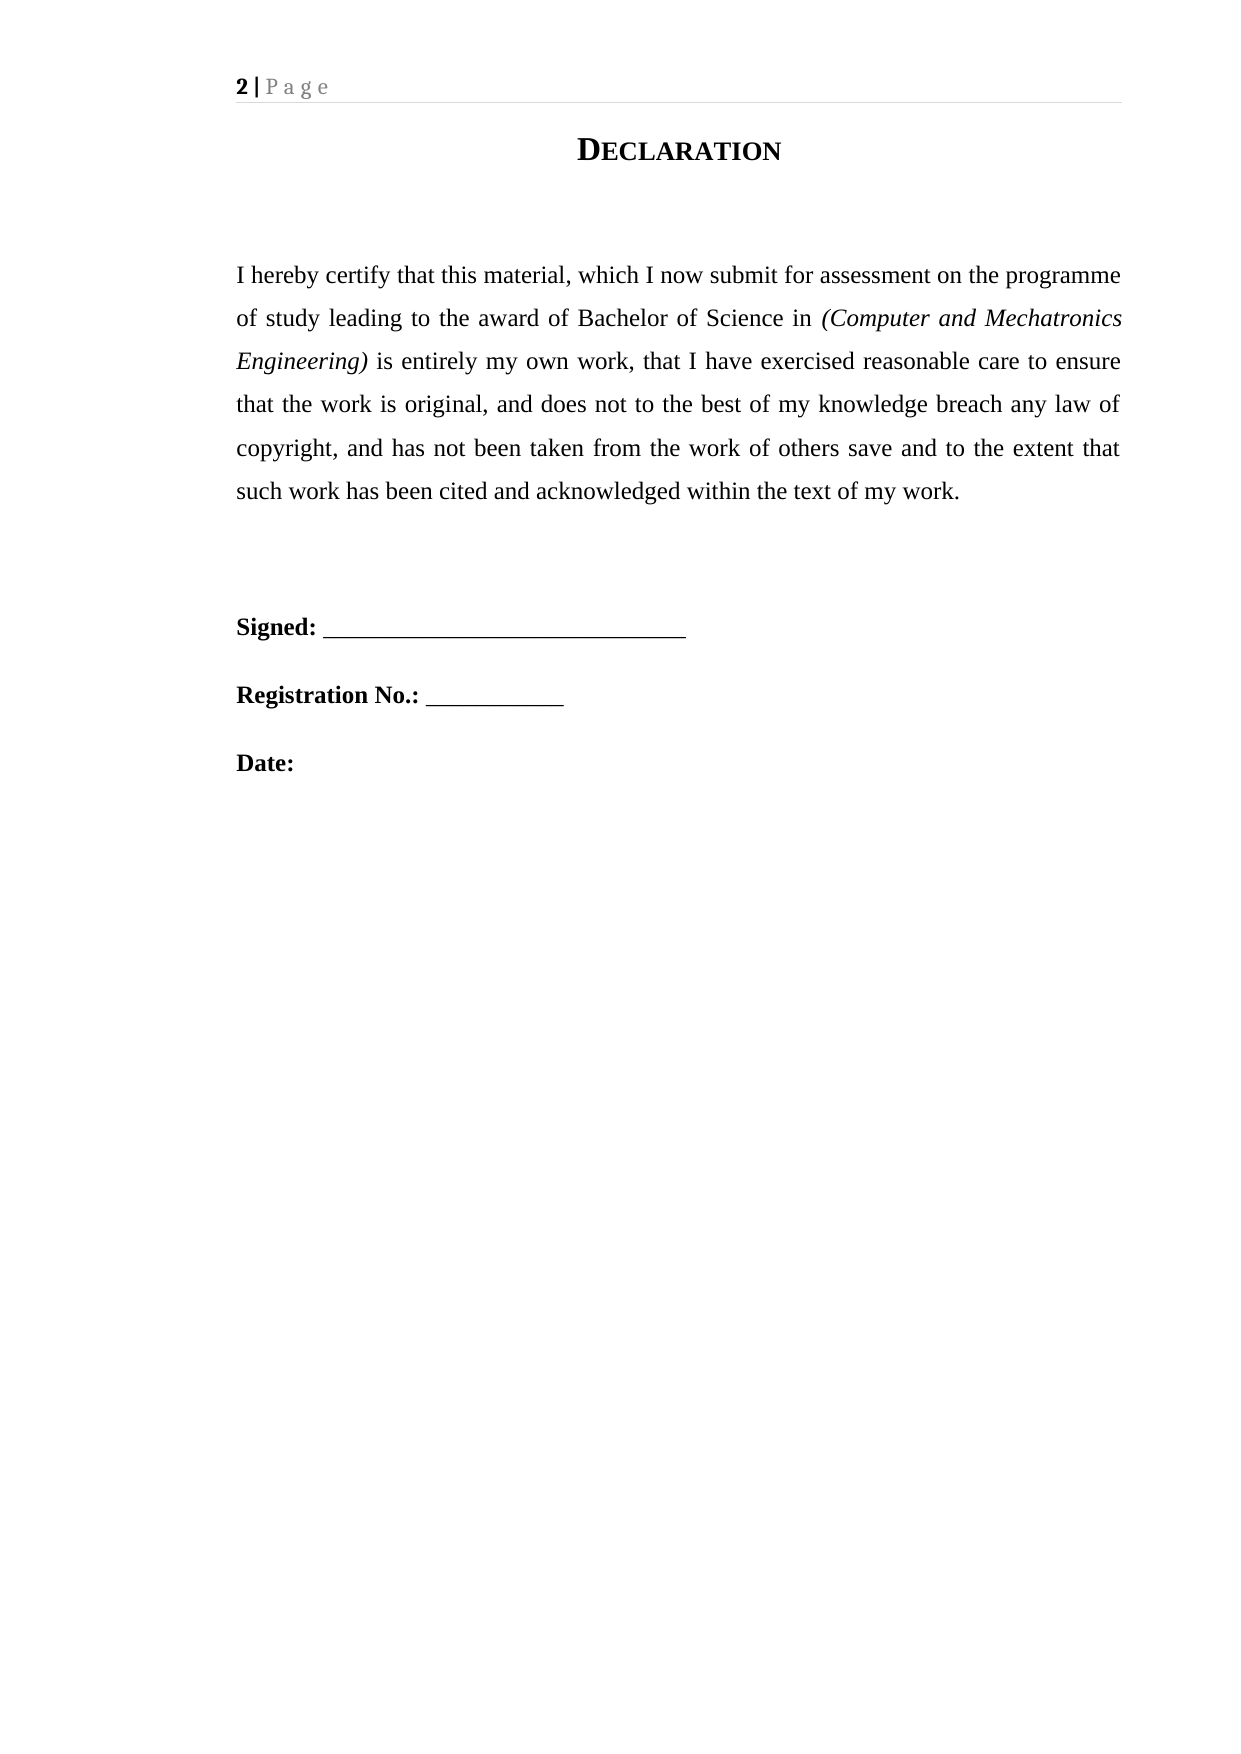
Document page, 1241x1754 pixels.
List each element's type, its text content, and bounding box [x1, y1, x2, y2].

text Date: [236, 748, 1122, 777]
text Signed: _____________________________ [236, 612, 1122, 641]
text Declaration [236, 130, 1122, 168]
text I hereby certify that this material, which I now submit for assessment on the programme of study leading to the award of Bachelor of Science in (Computer and Mechatronics Engineering) is entirely my own work, that I have exercised reasonable care to ensure that the work is original, and does not to the best of my knowledge breach any law of copyright, and has not been taken from the work of others save and to the extent that such work has been cited and acknowledged within the text of my work. [236, 260, 1122, 504]
text Registration No.: ___________ [236, 680, 1122, 709]
